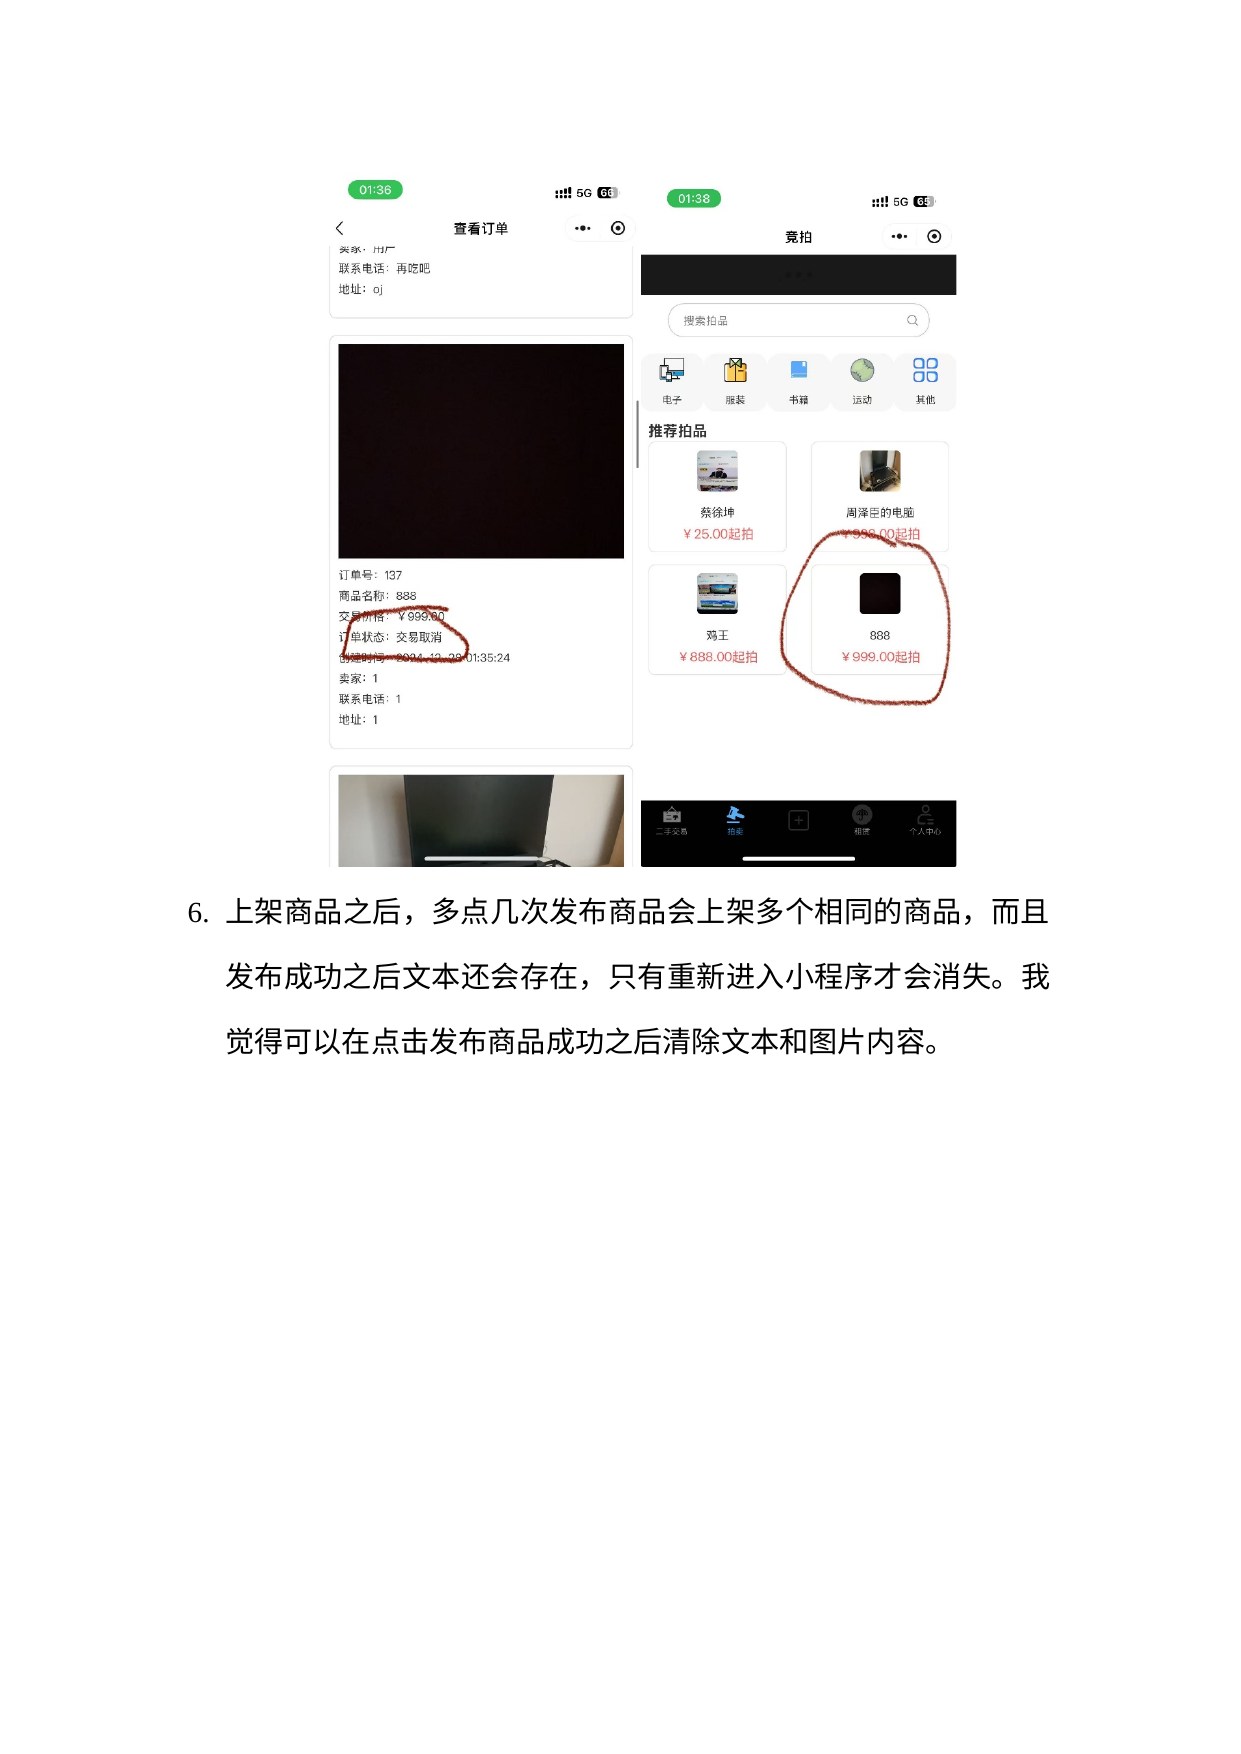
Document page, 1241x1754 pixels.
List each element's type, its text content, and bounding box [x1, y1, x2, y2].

list 上架商品之后，多点几次发布商品会上架多个相同的商品，而且发布成功之后文本还会存在，只有重新进入小程序才会消失。我觉得可以在点击发布商品成功之后清除文本和图片内容。 [187, 877, 1053, 1072]
picture [321, 172, 957, 867]
